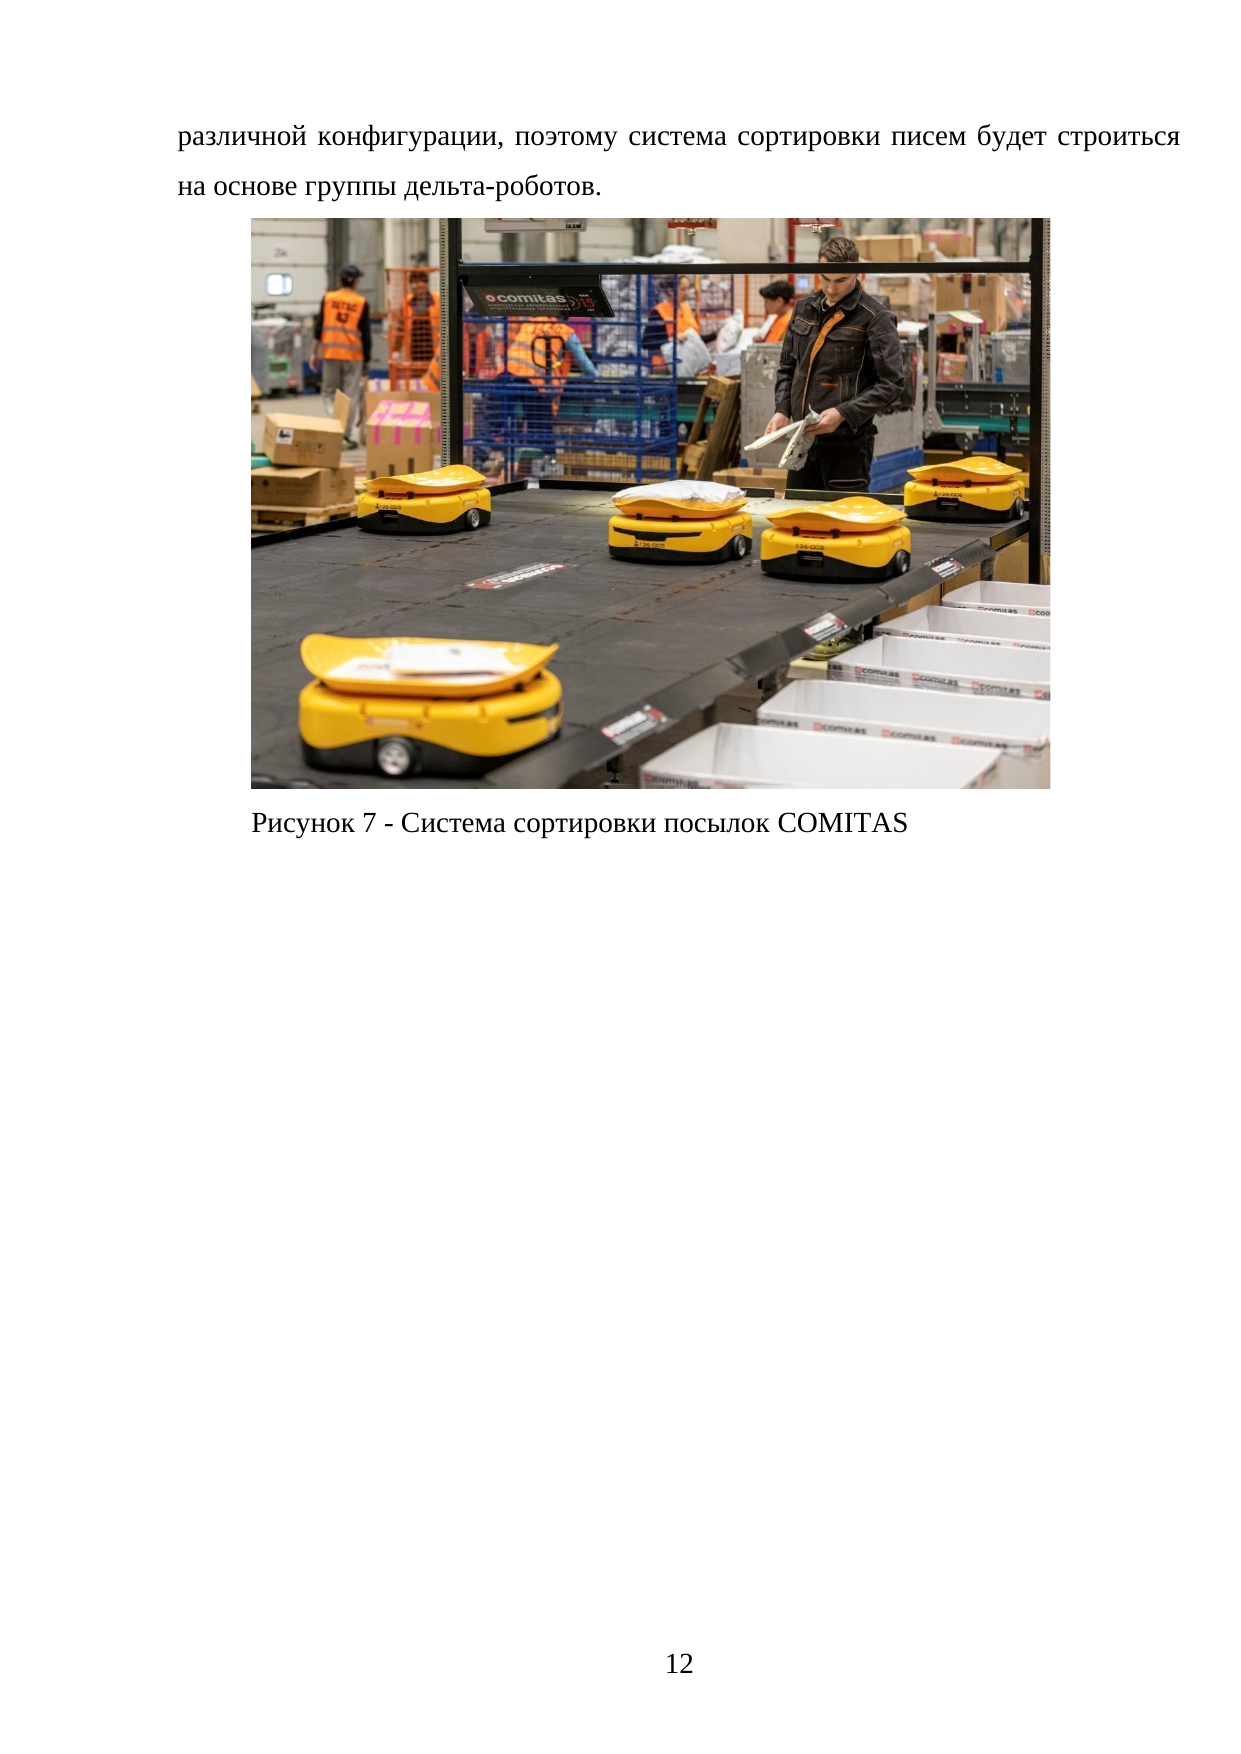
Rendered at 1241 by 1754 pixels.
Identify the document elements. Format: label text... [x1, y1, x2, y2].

text Рисунок 7 - Система сортировки посылок COMITAS [177, 805, 1181, 839]
picture [251, 218, 1051, 789]
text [177, 118, 1181, 202]
